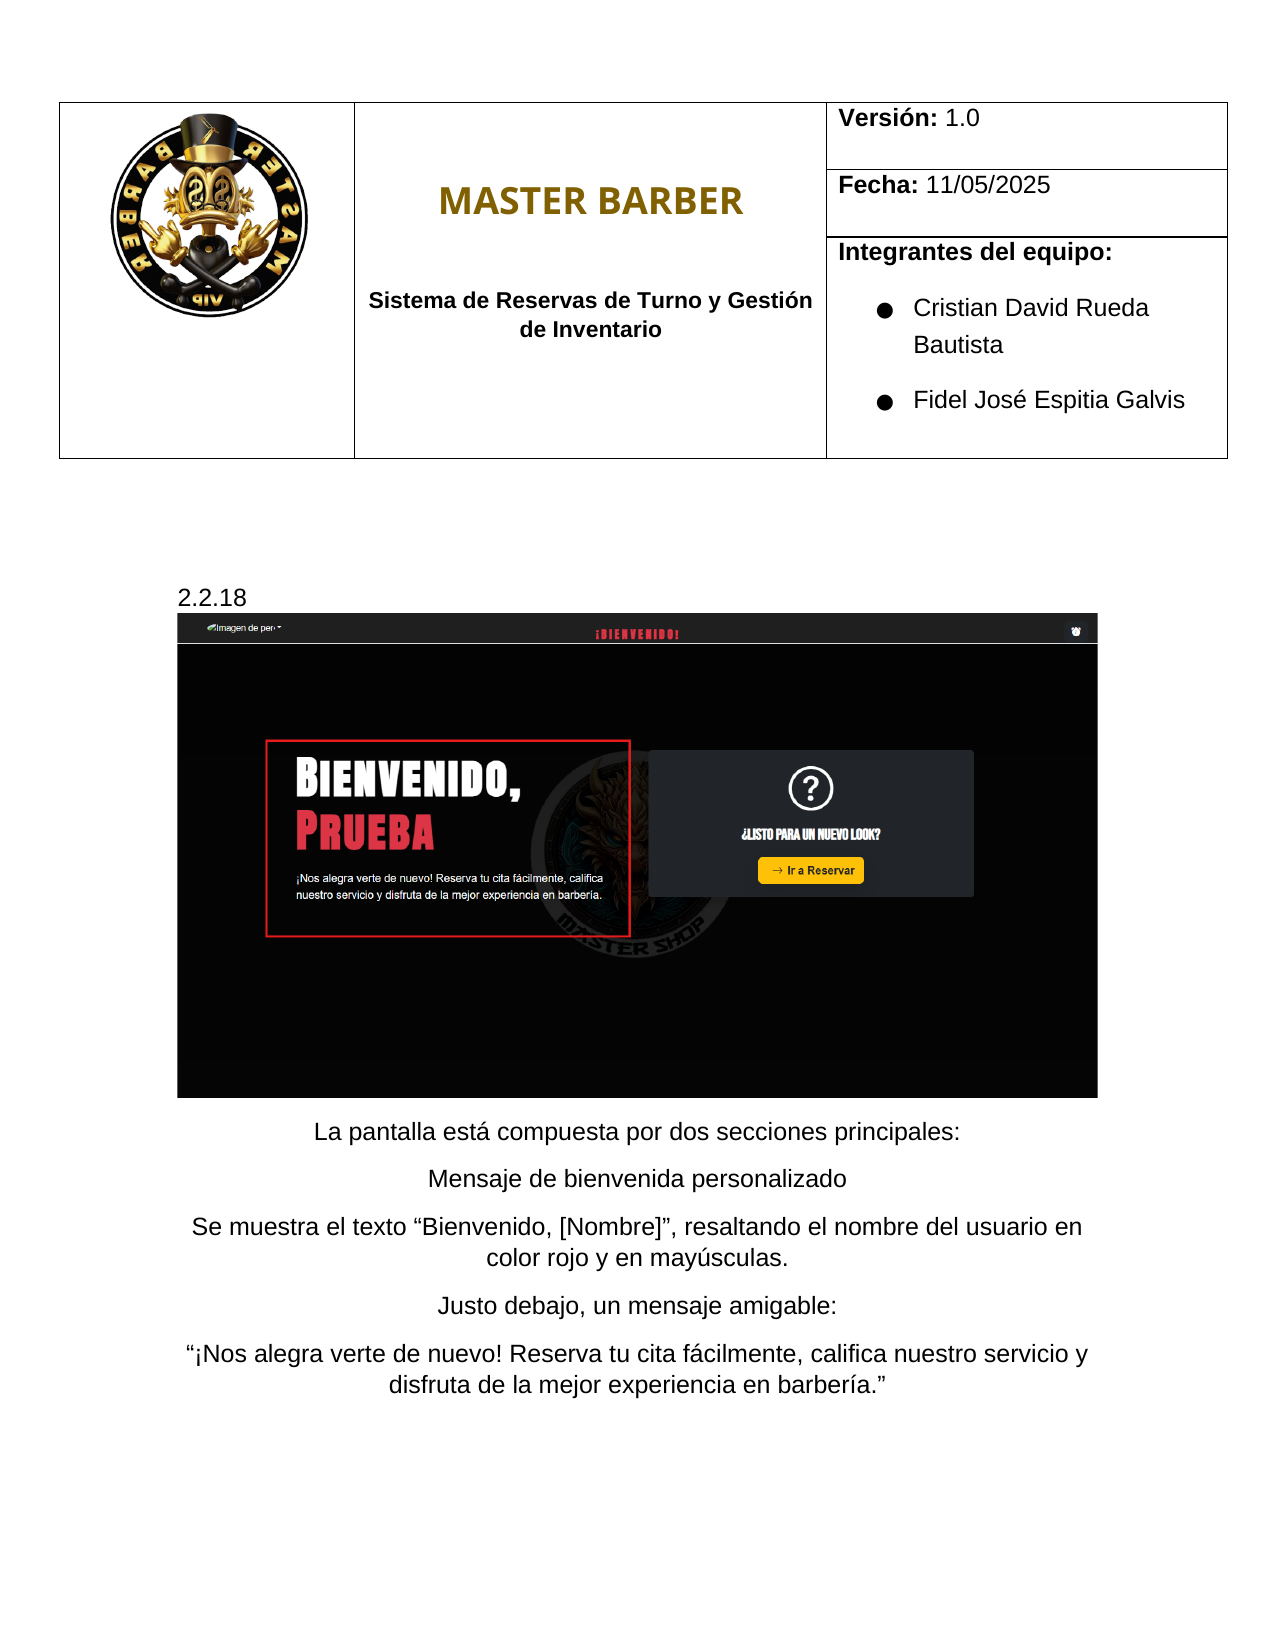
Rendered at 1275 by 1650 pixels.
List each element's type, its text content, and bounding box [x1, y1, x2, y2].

text Mensaje de bienvenida personalizado [177, 1164, 1098, 1193]
text La pantalla está compuesta por dos secciones principales: [177, 1117, 1098, 1145]
text Se muestra el texto “Bienvenido, [Nombre]”, resaltando el nombre del usuario en color rojo y en mayúsculas. [177, 1212, 1098, 1272]
text 2.2.18 [177, 582, 1098, 613]
picture [177, 613, 1098, 1098]
picture [100, 102, 313, 321]
text Justo debajo, un mensaje amigable: [177, 1291, 1098, 1319]
text “¡Nos alegra verte de nuevo! Reserva tu cita fácilmente, califica nuestro servicio y disfruta de la mejor experiencia en barbería.” [177, 1338, 1098, 1398]
